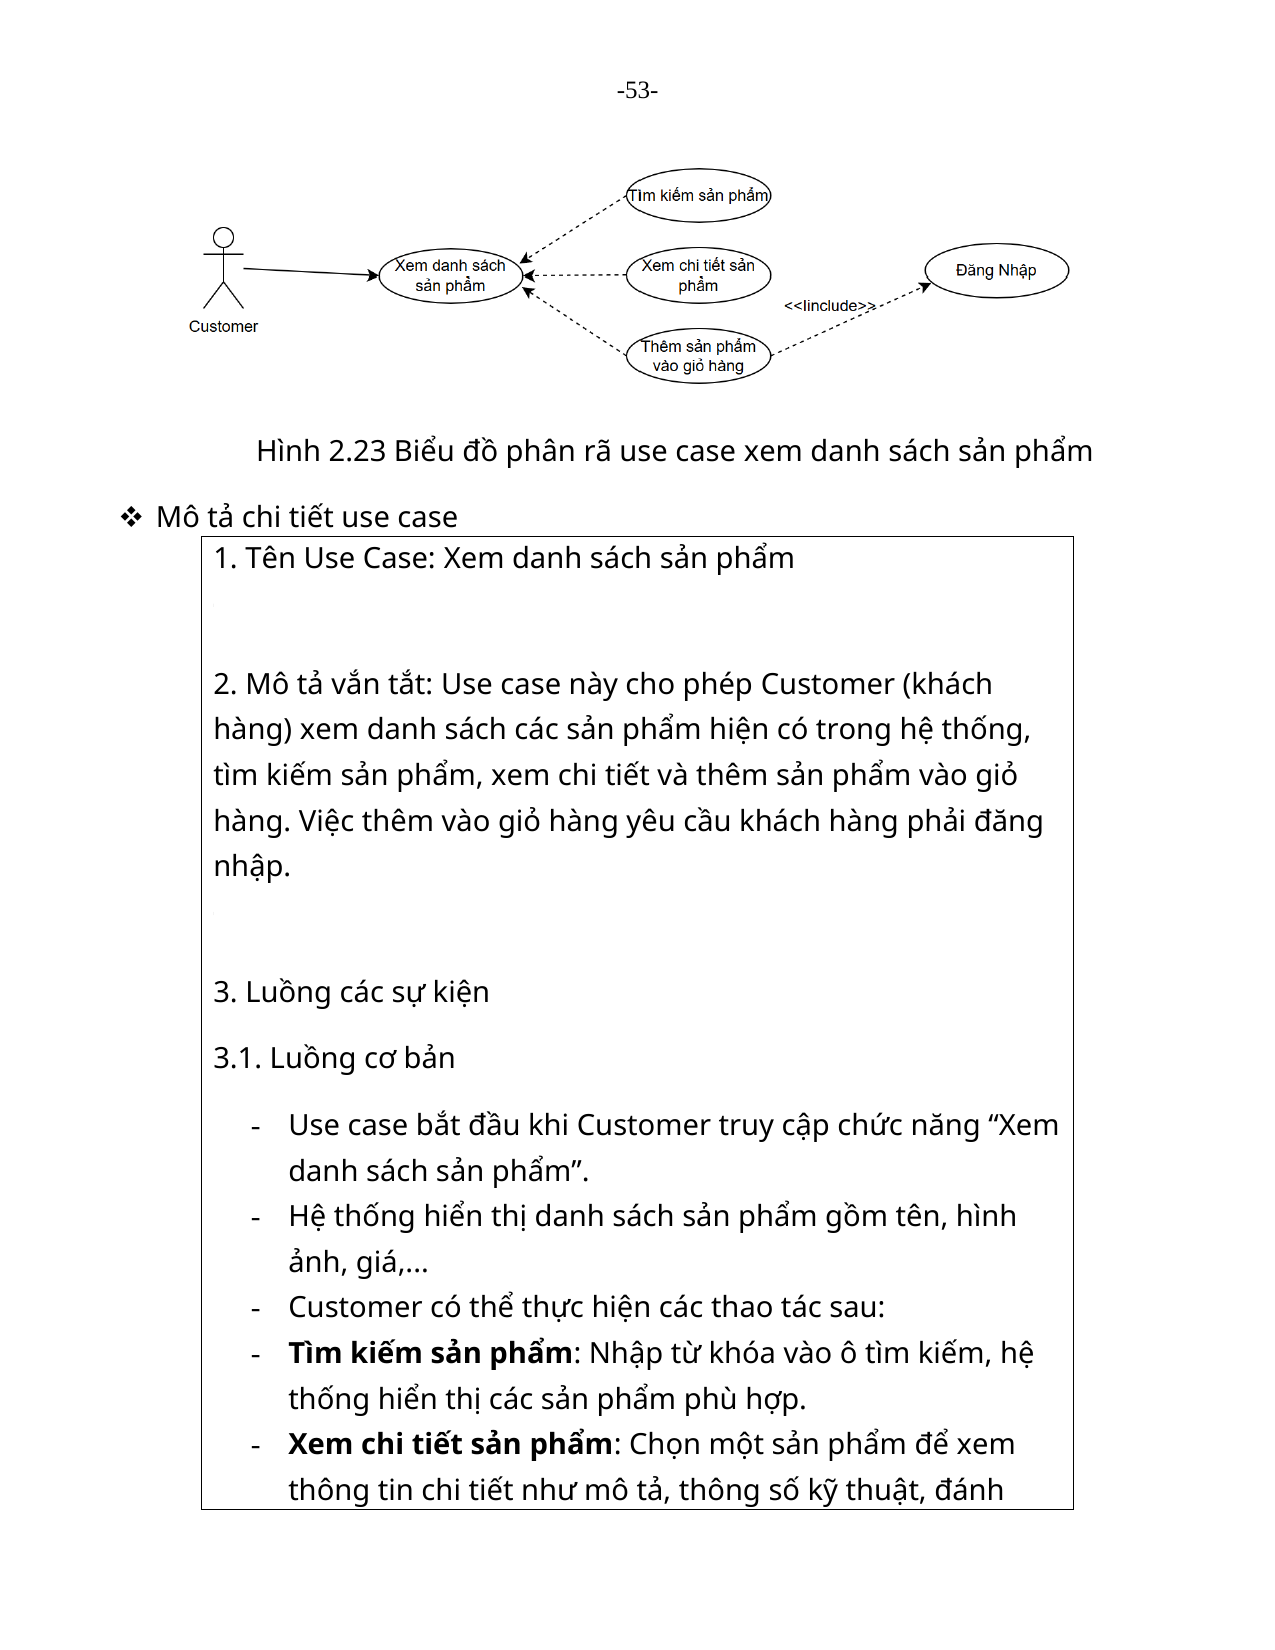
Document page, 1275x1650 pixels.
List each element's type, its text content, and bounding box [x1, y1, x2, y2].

text Hình 2.23 Biểu đồ phân rã use case xem danh sách sản phẩm [193, 430, 1157, 470]
list Mô tả chi tiết use case [118, 496, 1157, 536]
picture [172, 147, 1103, 405]
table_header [202, 537, 1073, 1509]
